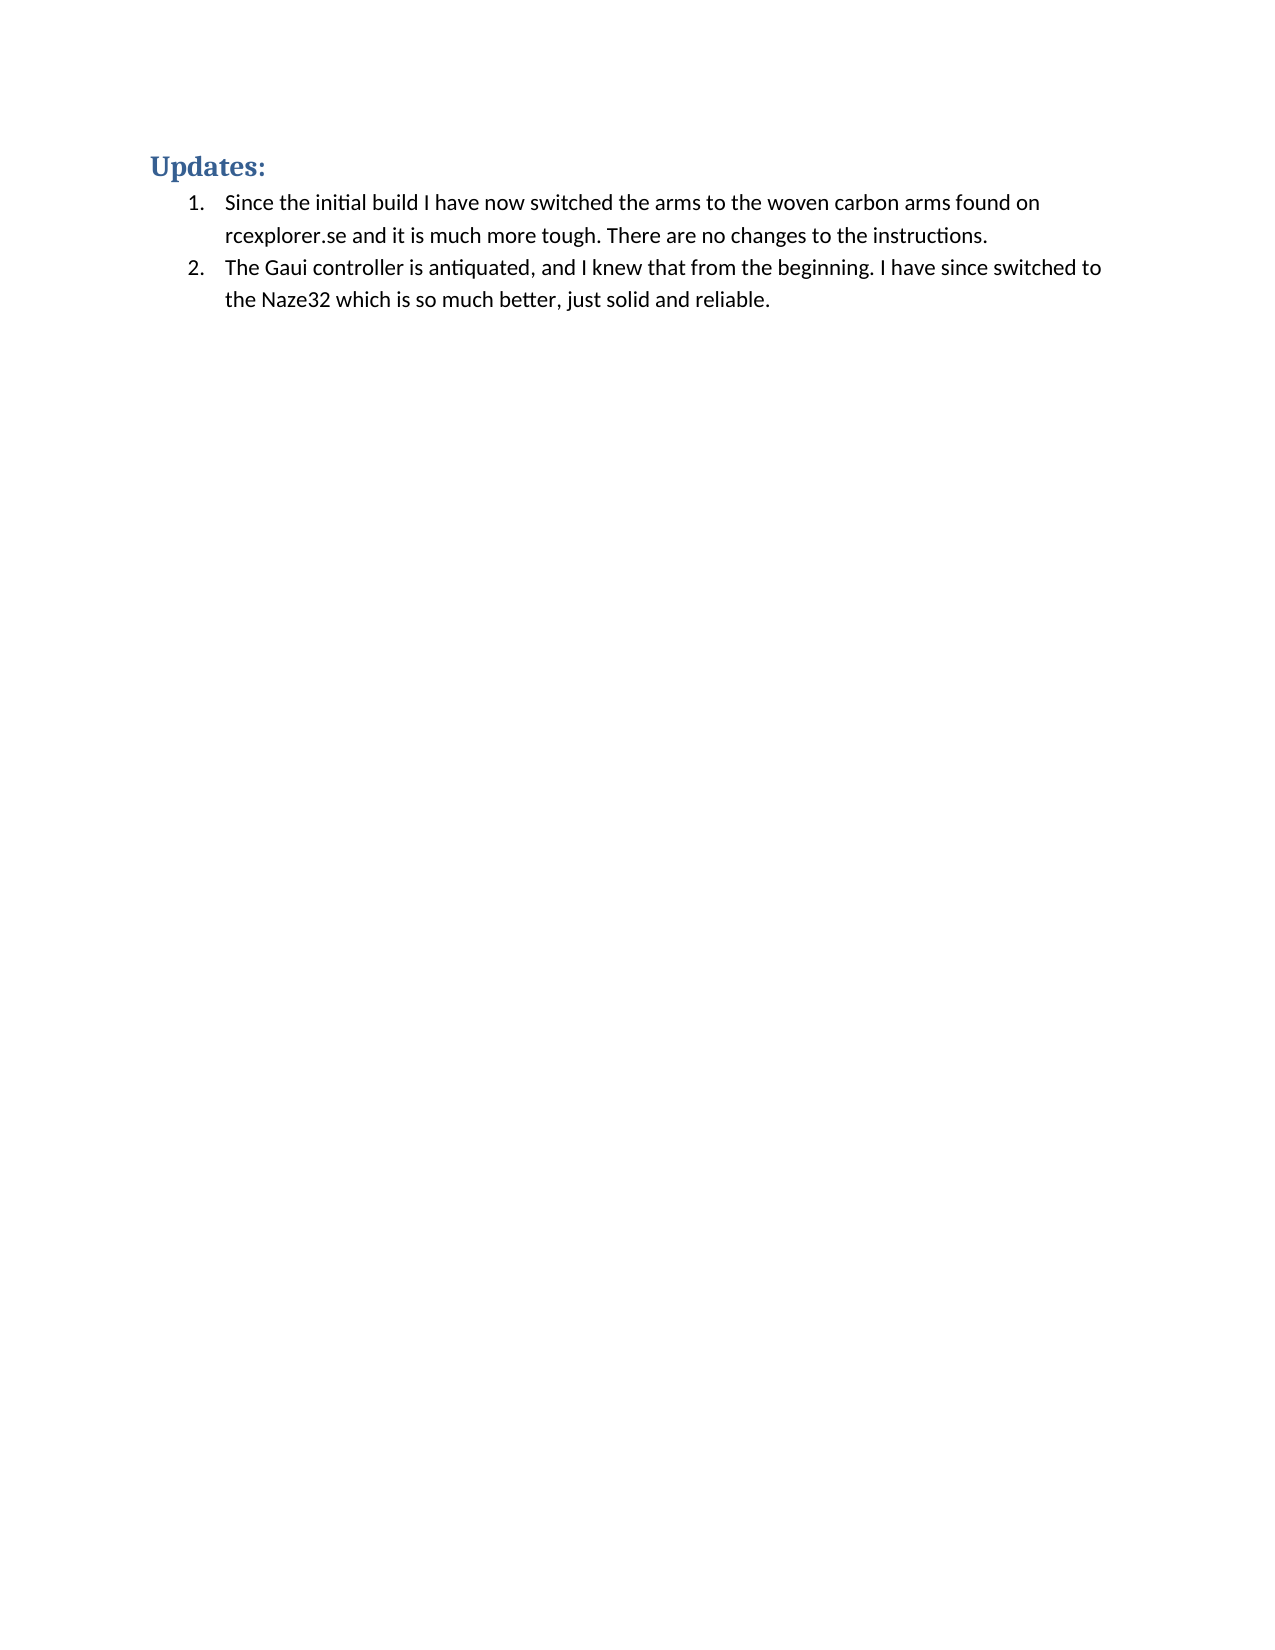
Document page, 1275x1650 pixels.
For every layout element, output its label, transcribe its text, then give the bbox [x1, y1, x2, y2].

list Since the initial build I have now switched the arms to the woven carbon arms found on rcexplorer.se and it is much more tough. There are no changes to the instructions. [187, 188, 1125, 249]
list The Gaui controller is antiquated, and I knew that from the beginning. I have since switched to the Naze32 which is so much better, just solid and reliable. [187, 253, 1125, 313]
subtitle Updates: [150, 150, 1125, 183]
